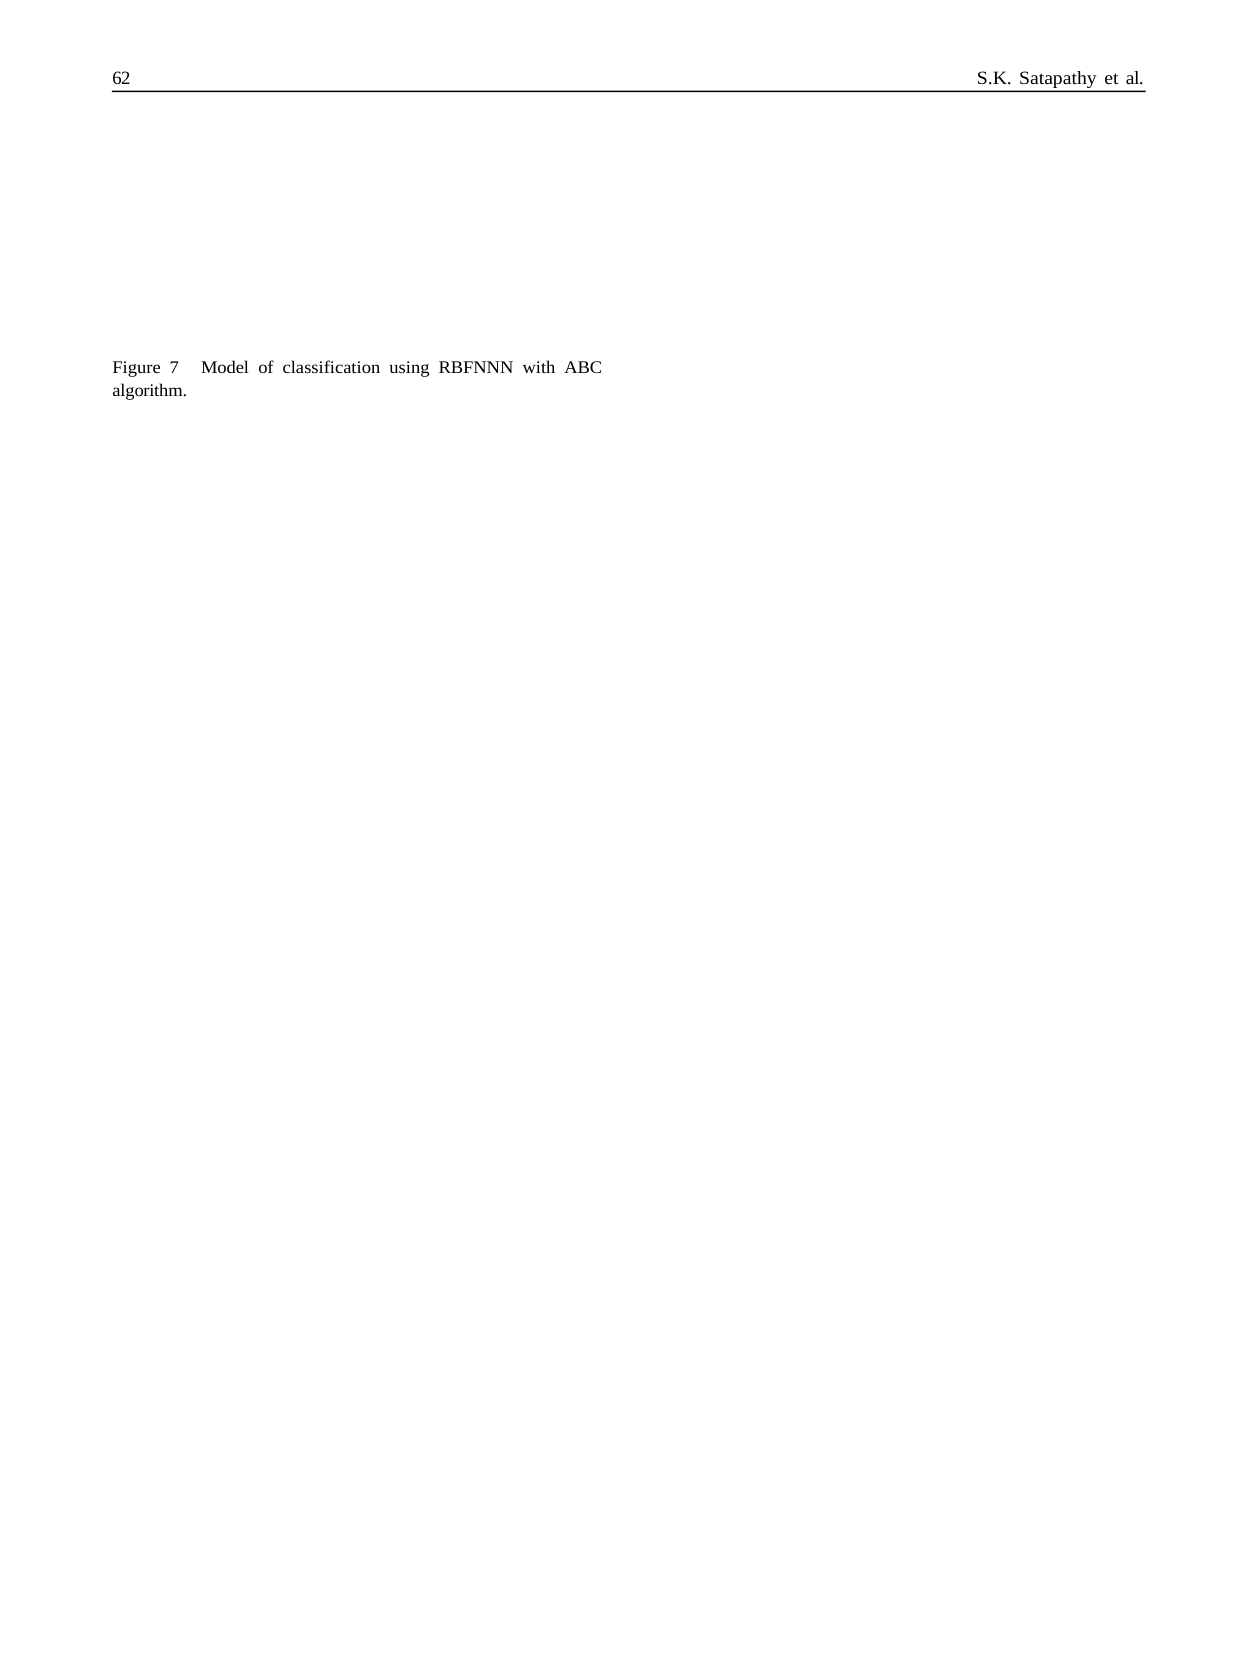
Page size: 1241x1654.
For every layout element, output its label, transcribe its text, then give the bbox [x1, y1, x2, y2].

text Figure 7 Model of classification using RBFNNN with ABC algorithm. [112, 357, 603, 400]
